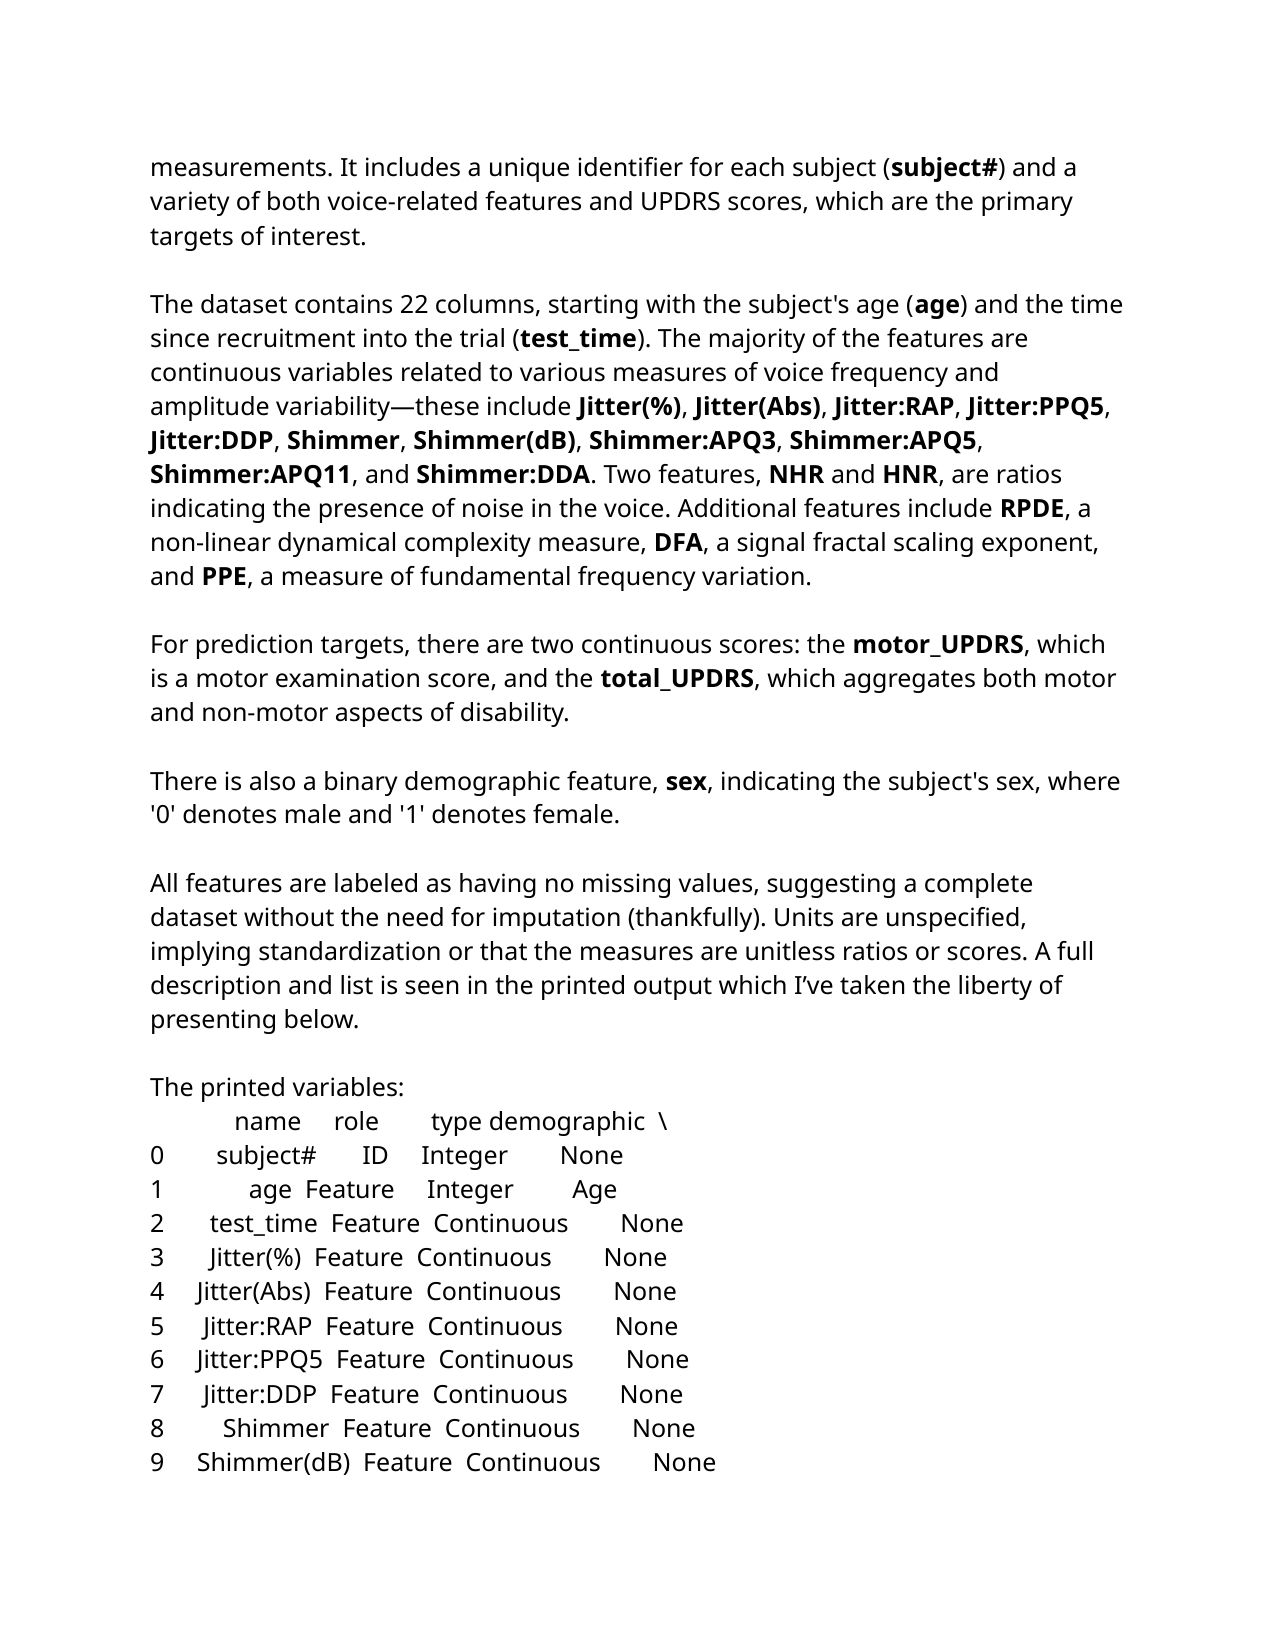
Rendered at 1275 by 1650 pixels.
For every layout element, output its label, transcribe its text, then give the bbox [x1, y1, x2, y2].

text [150, 150, 1125, 252]
text 1 age Feature Integer Age [150, 1172, 1125, 1206]
text 8 Shimmer Feature Continuous None [150, 1410, 1125, 1444]
text The dataset contains 22 columns, starting with the subject's age (age) and the time since recruitment into the trial (test_time). The majority of the features are continuous variables related to various measures of voice frequency and amplitude variability—these include Jitter(%), Jitter(Abs), Jitter:RAP, Jitter:PPQ5, Jitter:DDP, Shimmer, Shimmer(dB), Shimmer:APQ3, Shimmer:APQ5, Shimmer:APQ11, and Shimmer:DDA. Two features, NHR and HNR, are ratios indicating the presence of noise in the voice. Additional features include RPDE, a non-linear dynamical complexity measure, DFA, a signal fractal scaling exponent, and PPE, a measure of fundamental frequency variation. [150, 286, 1125, 627]
text 7 Jitter:DDP Feature Continuous None [150, 1376, 1125, 1410]
text 9 Shimmer(dB) Feature Continuous None [150, 1444, 1125, 1478]
text 5 Jitter:RAP Feature Continuous None [150, 1308, 1125, 1342]
text 3 Jitter(%) Feature Continuous None [150, 1240, 1125, 1274]
text For prediction targets, there are two continuous scores: the motor_UPDRS, which is a motor examination score, and the total_UPDRS, which aggregates both motor and non-motor aspects of disability. [150, 627, 1125, 729]
text The printed variables: [150, 1070, 1125, 1104]
text All features are labeled as having no missing values, suggesting a complete dataset without the need for imputation (thankfully). Units are unspecified, implying standardization or that the measures are unitless ratios or scores. A full description and list is seen in the printed output which I’ve taken the liberty of presenting below. [150, 865, 1125, 1036]
text name role type demographic \ [150, 1104, 1125, 1138]
text 0 subject# ID Integer None [150, 1138, 1125, 1172]
text 4 Jitter(Abs) Feature Continuous None [150, 1274, 1125, 1308]
text There is also a binary demographic feature, sex, indicating the subject's sex, where '0' denotes male and '1' denotes female. [150, 763, 1125, 831]
text 2 test_time Feature Continuous None [150, 1206, 1125, 1240]
text 6 Jitter:PPQ5 Feature Continuous None [150, 1342, 1125, 1376]
